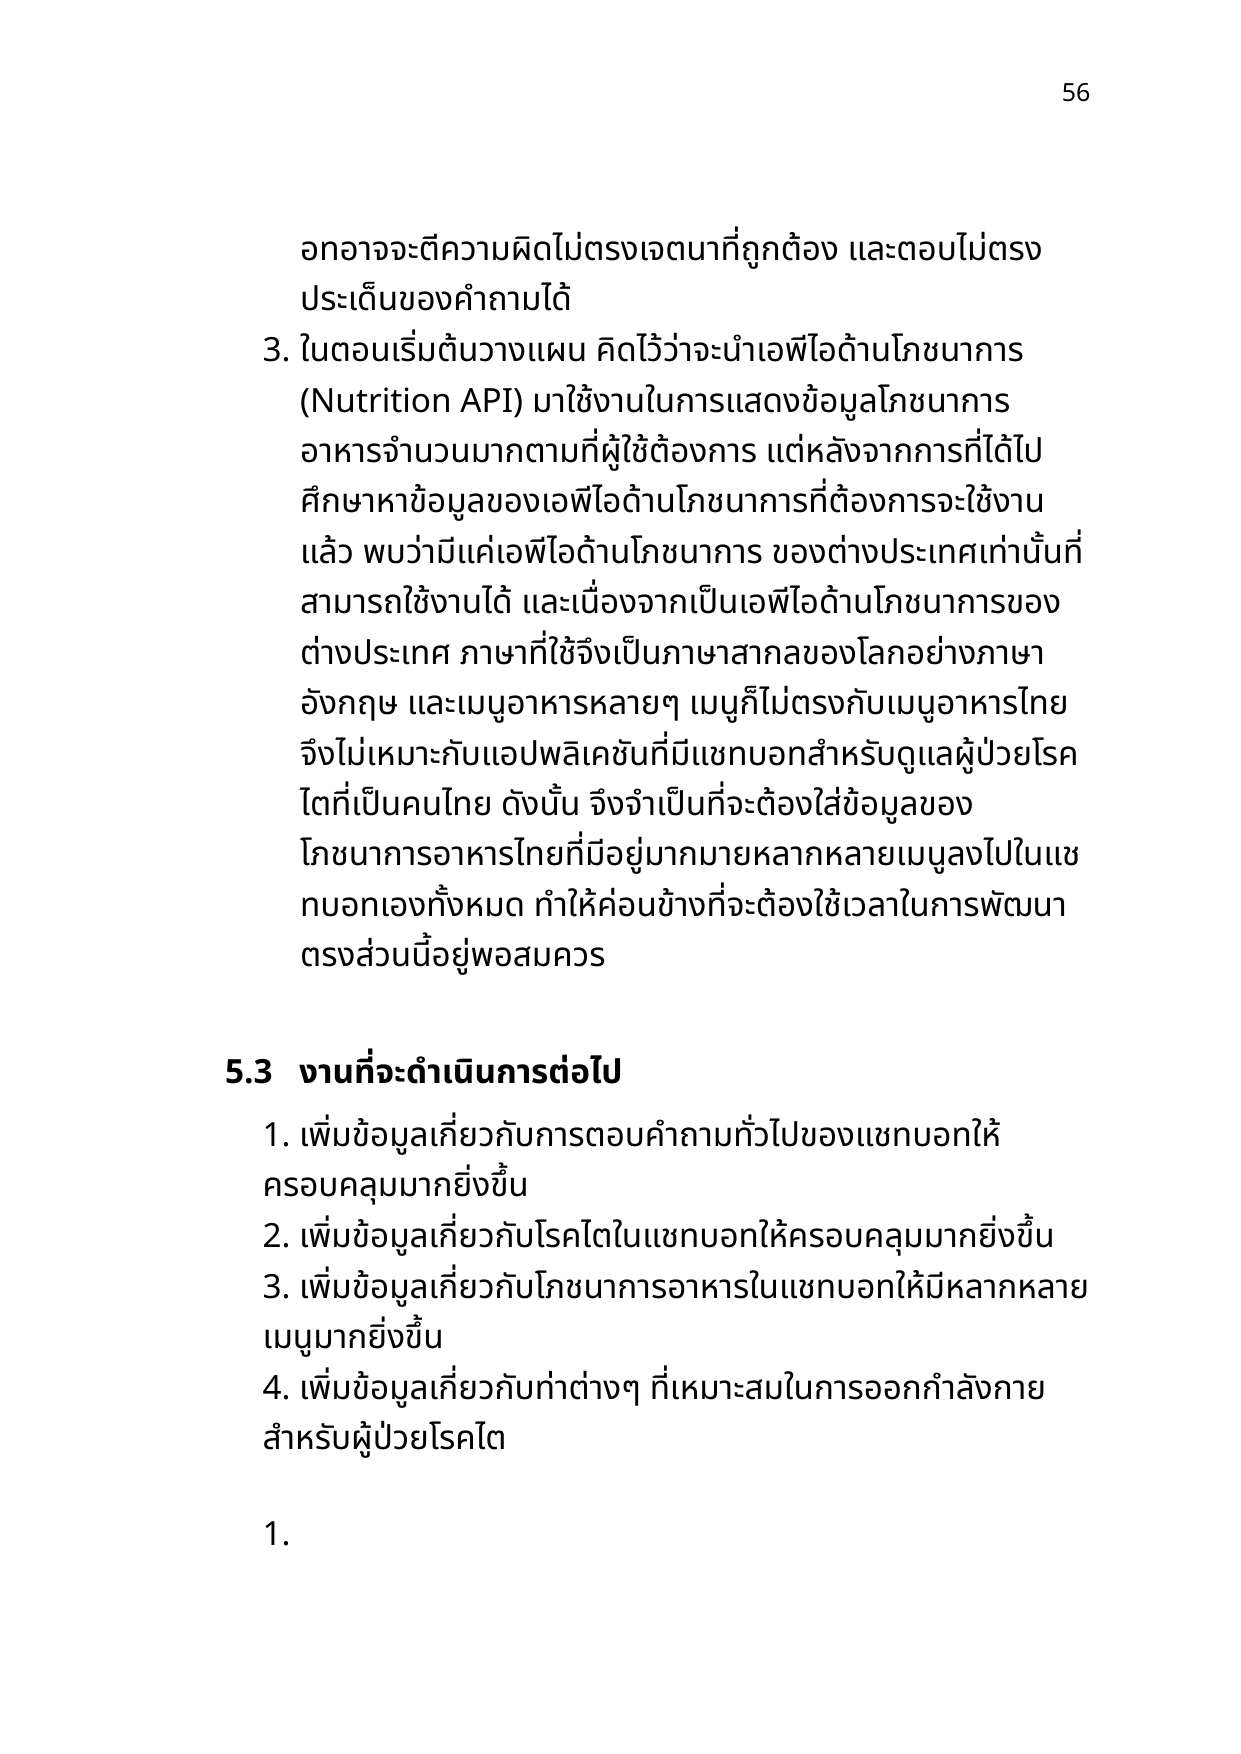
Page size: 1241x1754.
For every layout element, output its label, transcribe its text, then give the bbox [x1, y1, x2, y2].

list ในตอนเริ่มต้นวางแผน คิดไว้ว่าจะนำเอพีไอด้านโภชนาการ (Nutrition API) มาใช้งานในการแสดงข้อมูลโภชนาการอาหารจำนวนมากตามที่ผู้ใช้ต้องการ แต่หลังจากการที่ได้ไปศึกษาหาข้อมูลของเอพีไอด้านโภชนาการที่ต้องการจะใช้งานแล้ว พบว่ามีแค่เอพีไอด้านโภชนาการ ของต่างประเทศเท่านั้นที่สามารถใช้งานได้ และเนื่องจากเป็นเอพีไอด้านโภชนาการของต่างประเทศ ภาษาที่ใช้จึงเป็นภาษาสากลของโลกอย่างภาษาอังกฤษ และเมนูอาหารหลายๆ เมนูก็ไม่ตรงกับเมนูอาหารไทย จึงไม่เหมาะกับแอปพลิเคชันที่มีแชทบอทสำหรับดูแลผู้ป่วยโรคไตที่เป็นคนไทย ดังนั้น จึงจำเป็นที่จะต้องใส่ข้อมูลของโภชนาการอาหารไทยที่มีอยู่มากมายหลากหลายเมนูลงไปในแชทบอทเองทั้งหมด ทำให้ค่อนข้างที่จะต้องใช้เวลาในการพัฒนาตรงส่วนนี้อยู่พอสมควร [262, 326, 1090, 982]
text 2. เพิ่มข้อมูลเกี่ยวกับโรคไตในแชทบอทให้ครอบคลุมมากยิ่งขึ้น [262, 1212, 1090, 1262]
subtitle งานที่จะดำเนินการต่อไป [225, 1048, 1090, 1099]
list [262, 225, 1090, 326]
text 1. เพิ่มข้อมูลเกี่ยวกับการตอบคำถามทั่วไปของแชทบอทให้ครอบคลุมมากยิ่งขึ้น [262, 1111, 1090, 1212]
text 3. เพิ่มข้อมูลเกี่ยวกับโภชนาการอาหารในแชทบอทให้มีหลากหลายเมนูมากยิ่งขึ้น [262, 1262, 1090, 1363]
text 4. เพิ่มข้อมูลเกี่ยวกับท่าต่างๆ ที่เหมาะสมในการออกกำลังกายสำหรับผู้ป่วยโรคไต [262, 1363, 1090, 1464]
